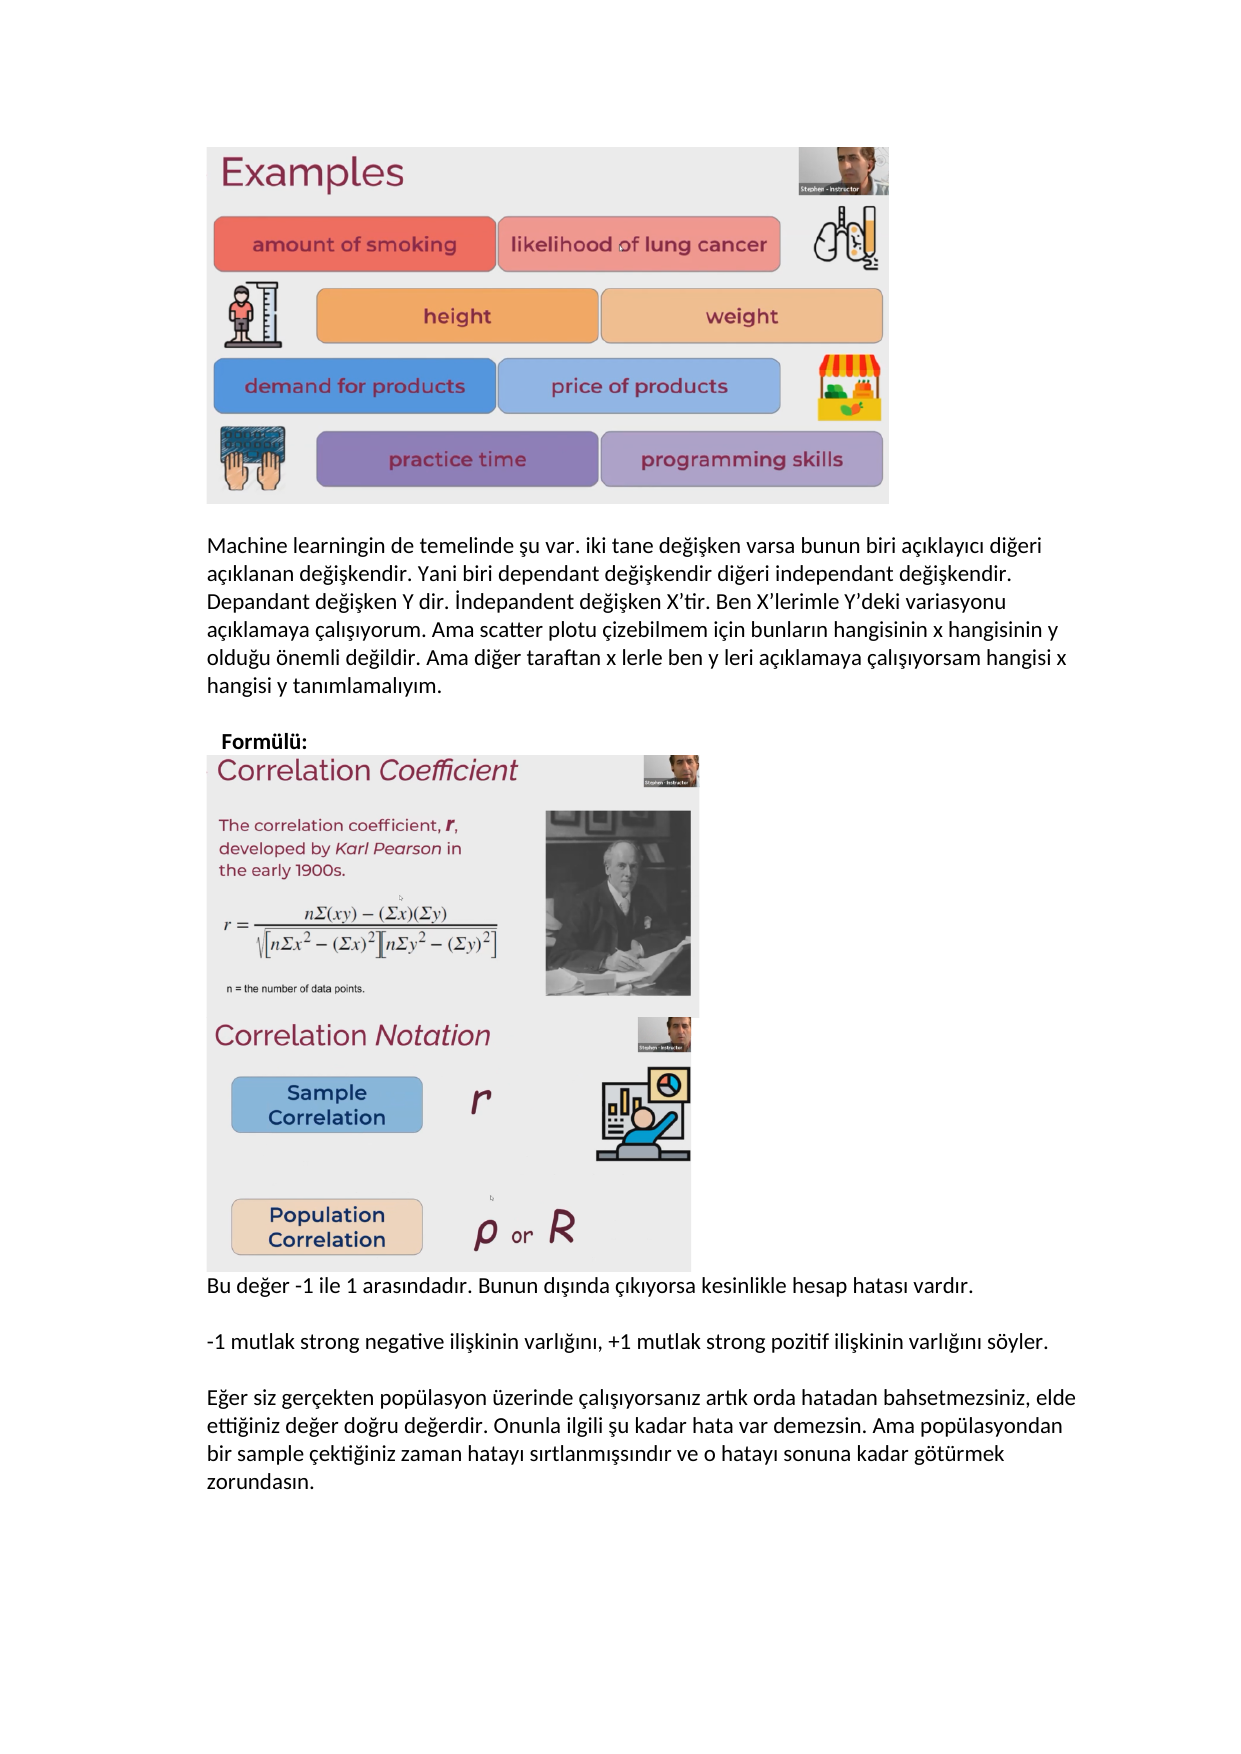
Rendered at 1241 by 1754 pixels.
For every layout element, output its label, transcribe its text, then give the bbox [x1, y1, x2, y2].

text -1 mutlak strong negative ilişkinin varlığını, +1 mutlak strong pozitif ilişkinin varlığını söyler. [207, 1327, 1093, 1355]
text Bu değer -1 ile 1 arasındadır. Bunun dışında çıkıyorsa kesinlikle hesap hatası vardır. [207, 1271, 1093, 1299]
picture [206, 755, 700, 1272]
picture [206, 147, 889, 504]
text Eğer siz gerçekten popülasyon üzerinde çalışıyorsanız artık orda hatadan bahsetmezsiniz, elde ettiğiniz değer doğru değerdir. Onunla ilgili şu kadar hata var demezsin. Ama popülasyondan bir sample çektiğiniz zaman hatayı sırtlanmışsındır ve o hatayı sonuna kadar götürmek zorundasın. [207, 1383, 1093, 1496]
text Machine learningin de temelinde şu var. iki tane değişken varsa bunun biri açıklayıcı diğeri açıklanan değişkendir. Yani biri dependant değişkendir diğeri independant değişkendir. Depandant değişken Y dir. İndepandent değişken X’tir. Ben X’lerimle Y’deki variasyonu açıklamaya çalışıyorum. Ama scatter plotu çizebilmem için bunların hangisinin x hangisinin y olduğu önemli değildir. Ama diğer taraftan x lerle ben y leri açıklamaya çalışıyorsam hangisi x hangisi y tanımlamalıyım. [207, 531, 1093, 699]
text Formülü: [148, 727, 1093, 755]
